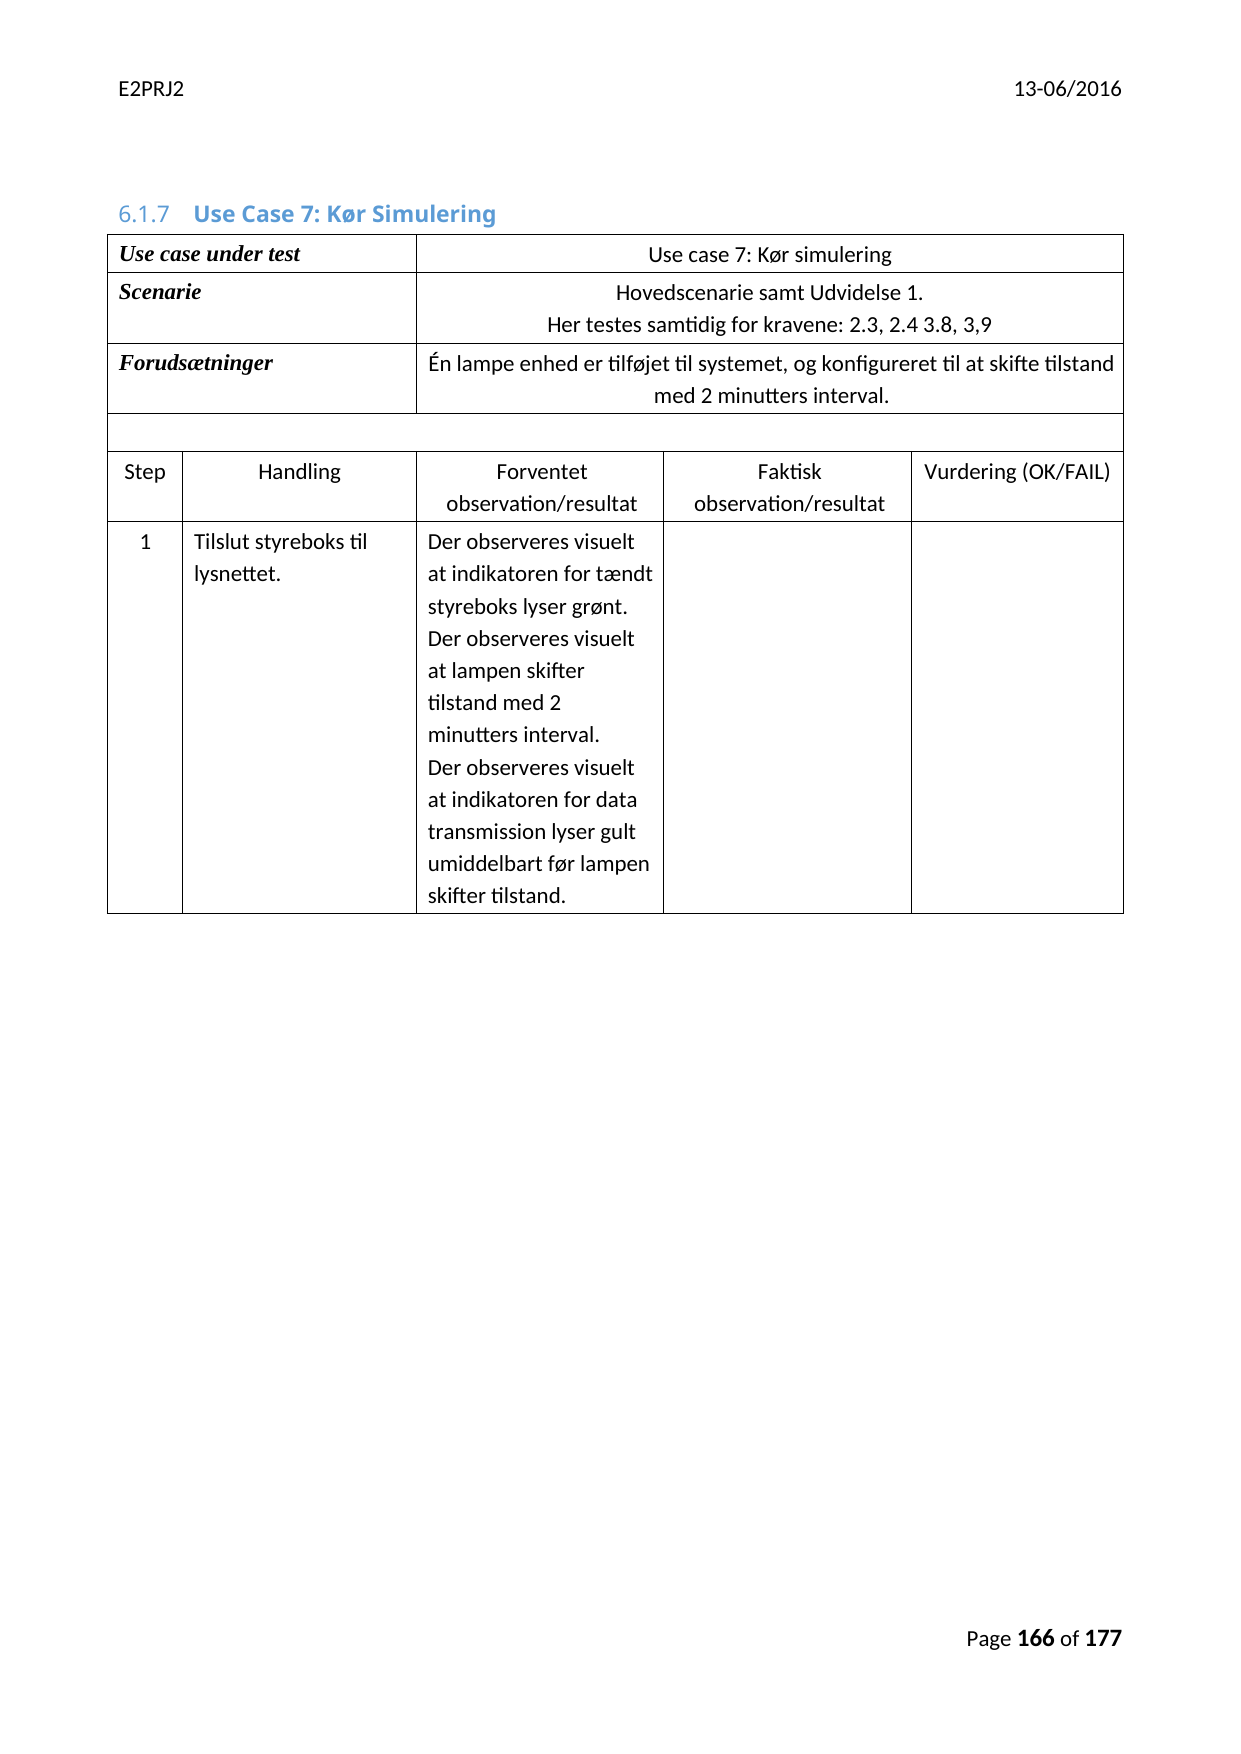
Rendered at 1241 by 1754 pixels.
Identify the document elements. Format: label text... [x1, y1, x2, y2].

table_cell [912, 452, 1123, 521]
subtitle Use Case 7: Kør Simulering [118, 198, 1122, 229]
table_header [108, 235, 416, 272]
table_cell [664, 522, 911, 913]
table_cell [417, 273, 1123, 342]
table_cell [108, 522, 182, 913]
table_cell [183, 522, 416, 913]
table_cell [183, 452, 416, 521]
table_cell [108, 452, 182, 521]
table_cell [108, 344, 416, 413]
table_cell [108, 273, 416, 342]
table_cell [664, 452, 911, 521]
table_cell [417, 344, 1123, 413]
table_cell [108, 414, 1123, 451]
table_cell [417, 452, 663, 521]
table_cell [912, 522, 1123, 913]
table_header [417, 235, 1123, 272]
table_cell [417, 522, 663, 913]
